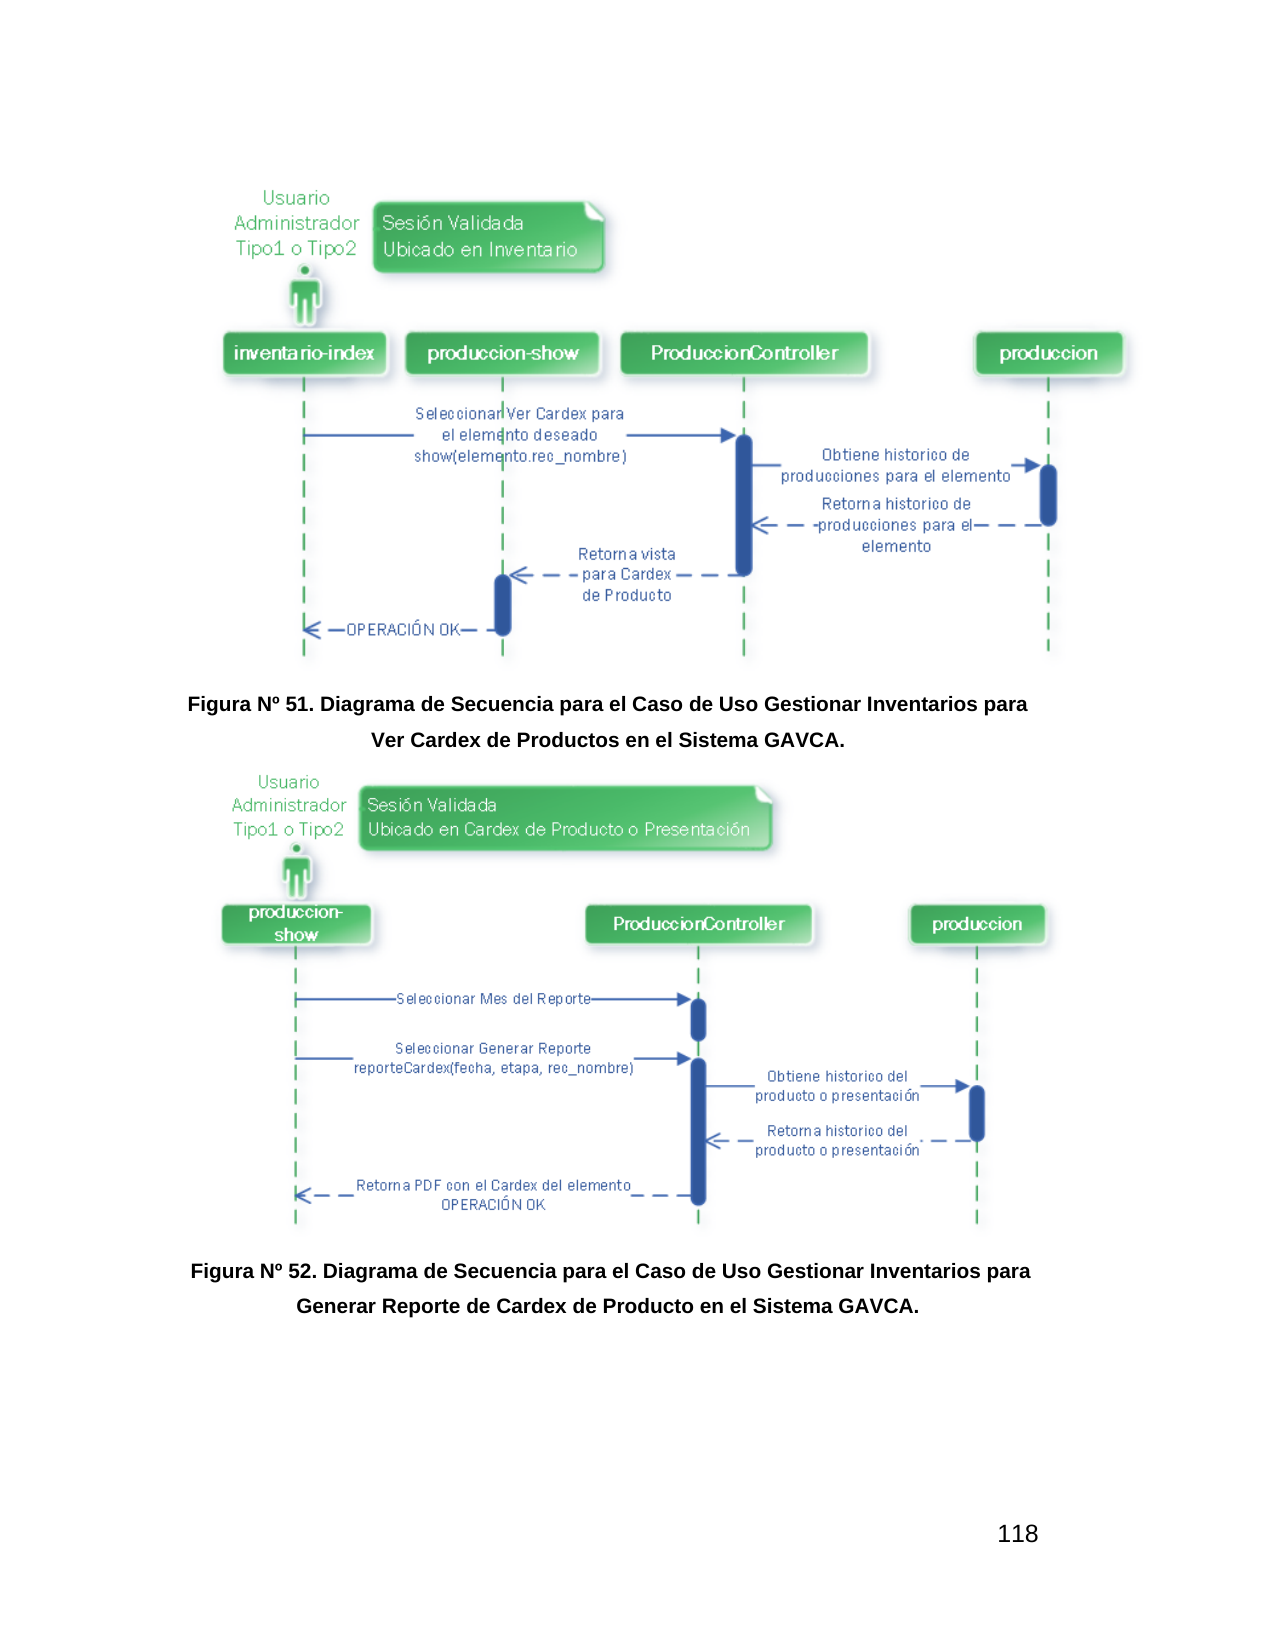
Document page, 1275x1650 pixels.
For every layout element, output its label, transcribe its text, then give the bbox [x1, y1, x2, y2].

picture [206, 177, 1149, 678]
picture [206, 763, 1069, 1244]
text Figura Nº 51. Diagrama de Secuencia para el Caso de Uso Gestionar Inventarios para Ver Cardex de Productos en el Sistema GAVCA. [177, 692, 1039, 752]
text Figura Nº 52. Diagrama de Secuencia para el Caso de Uso Gestionar Inventarios para Generar Reporte de Cardex de Producto en el Sistema GAVCA. [177, 1258, 1039, 1318]
